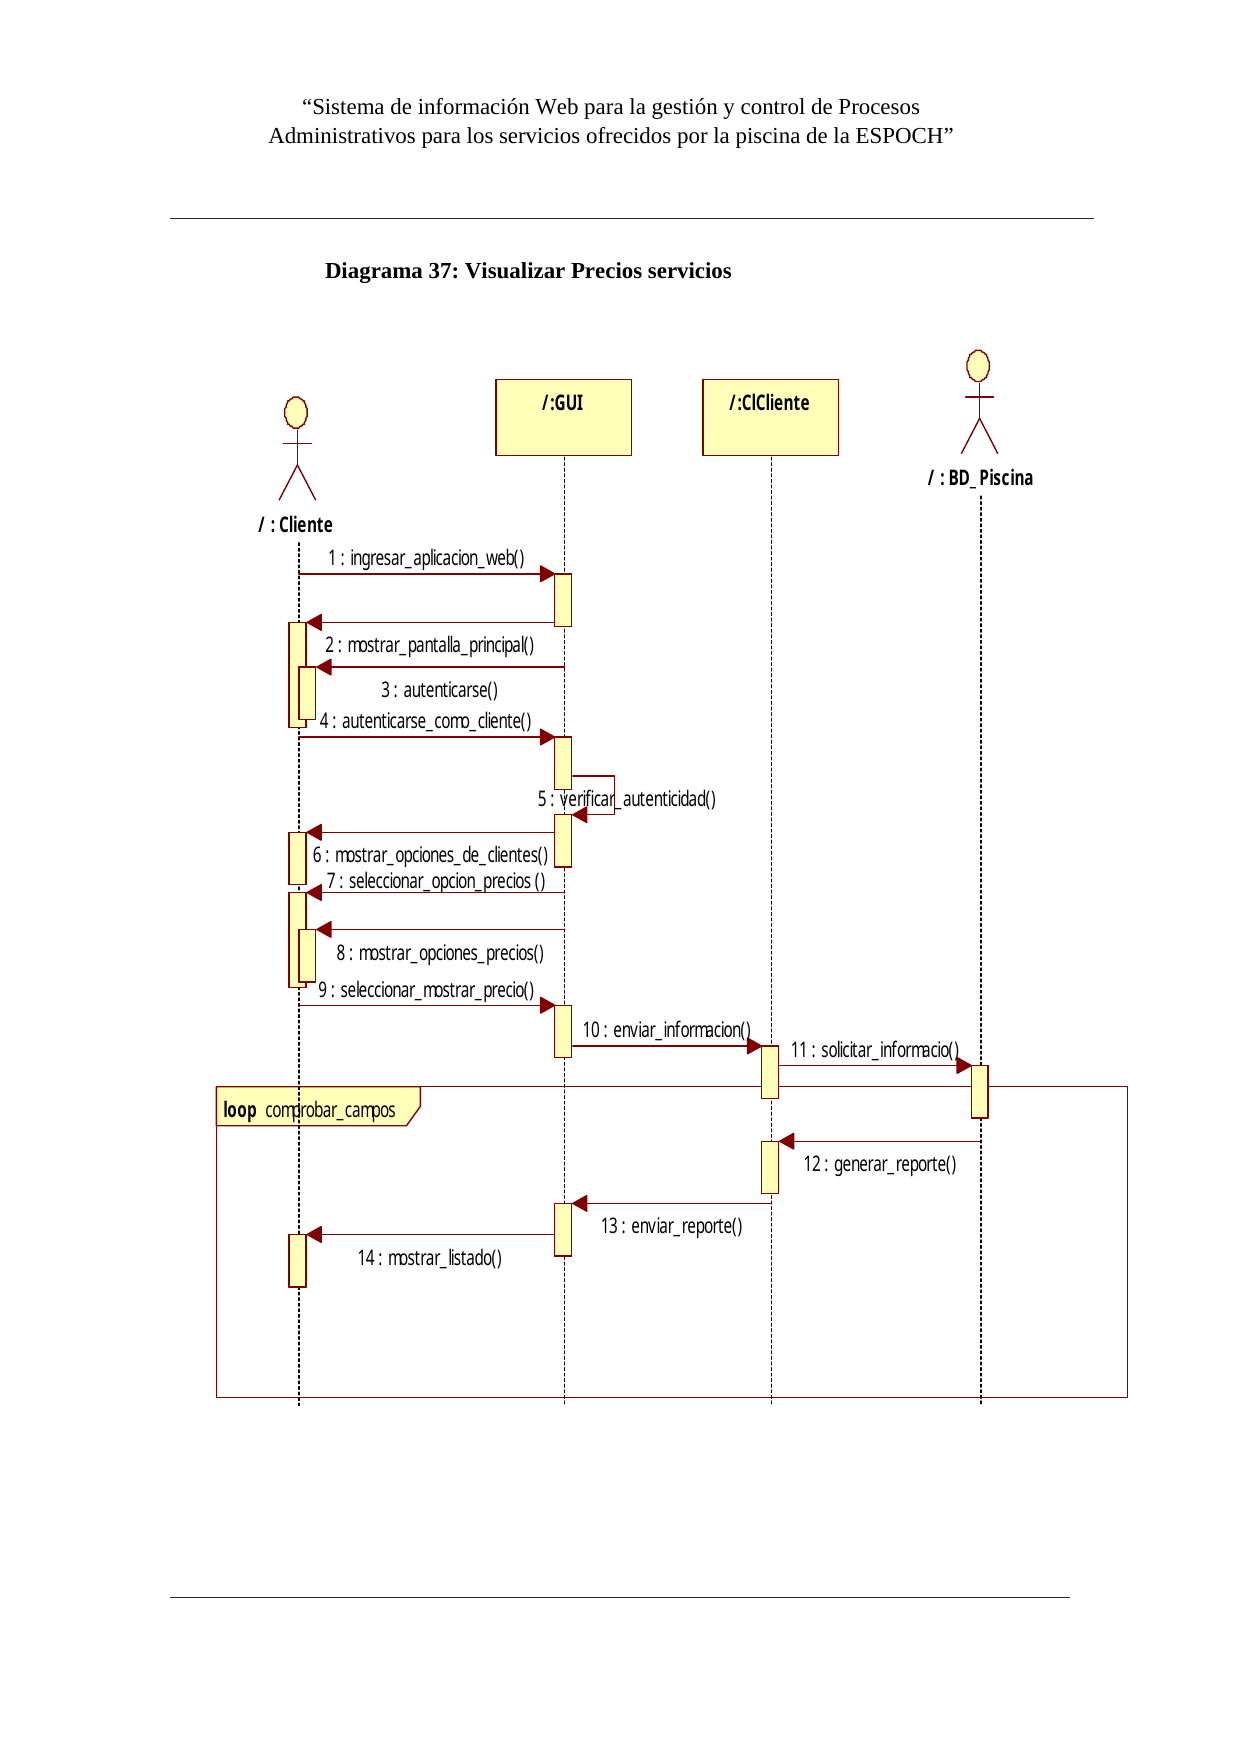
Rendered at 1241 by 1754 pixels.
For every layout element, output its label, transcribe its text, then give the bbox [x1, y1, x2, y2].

subtitle Diagrama 37: Visualizar Precios servicios [325, 258, 1063, 284]
